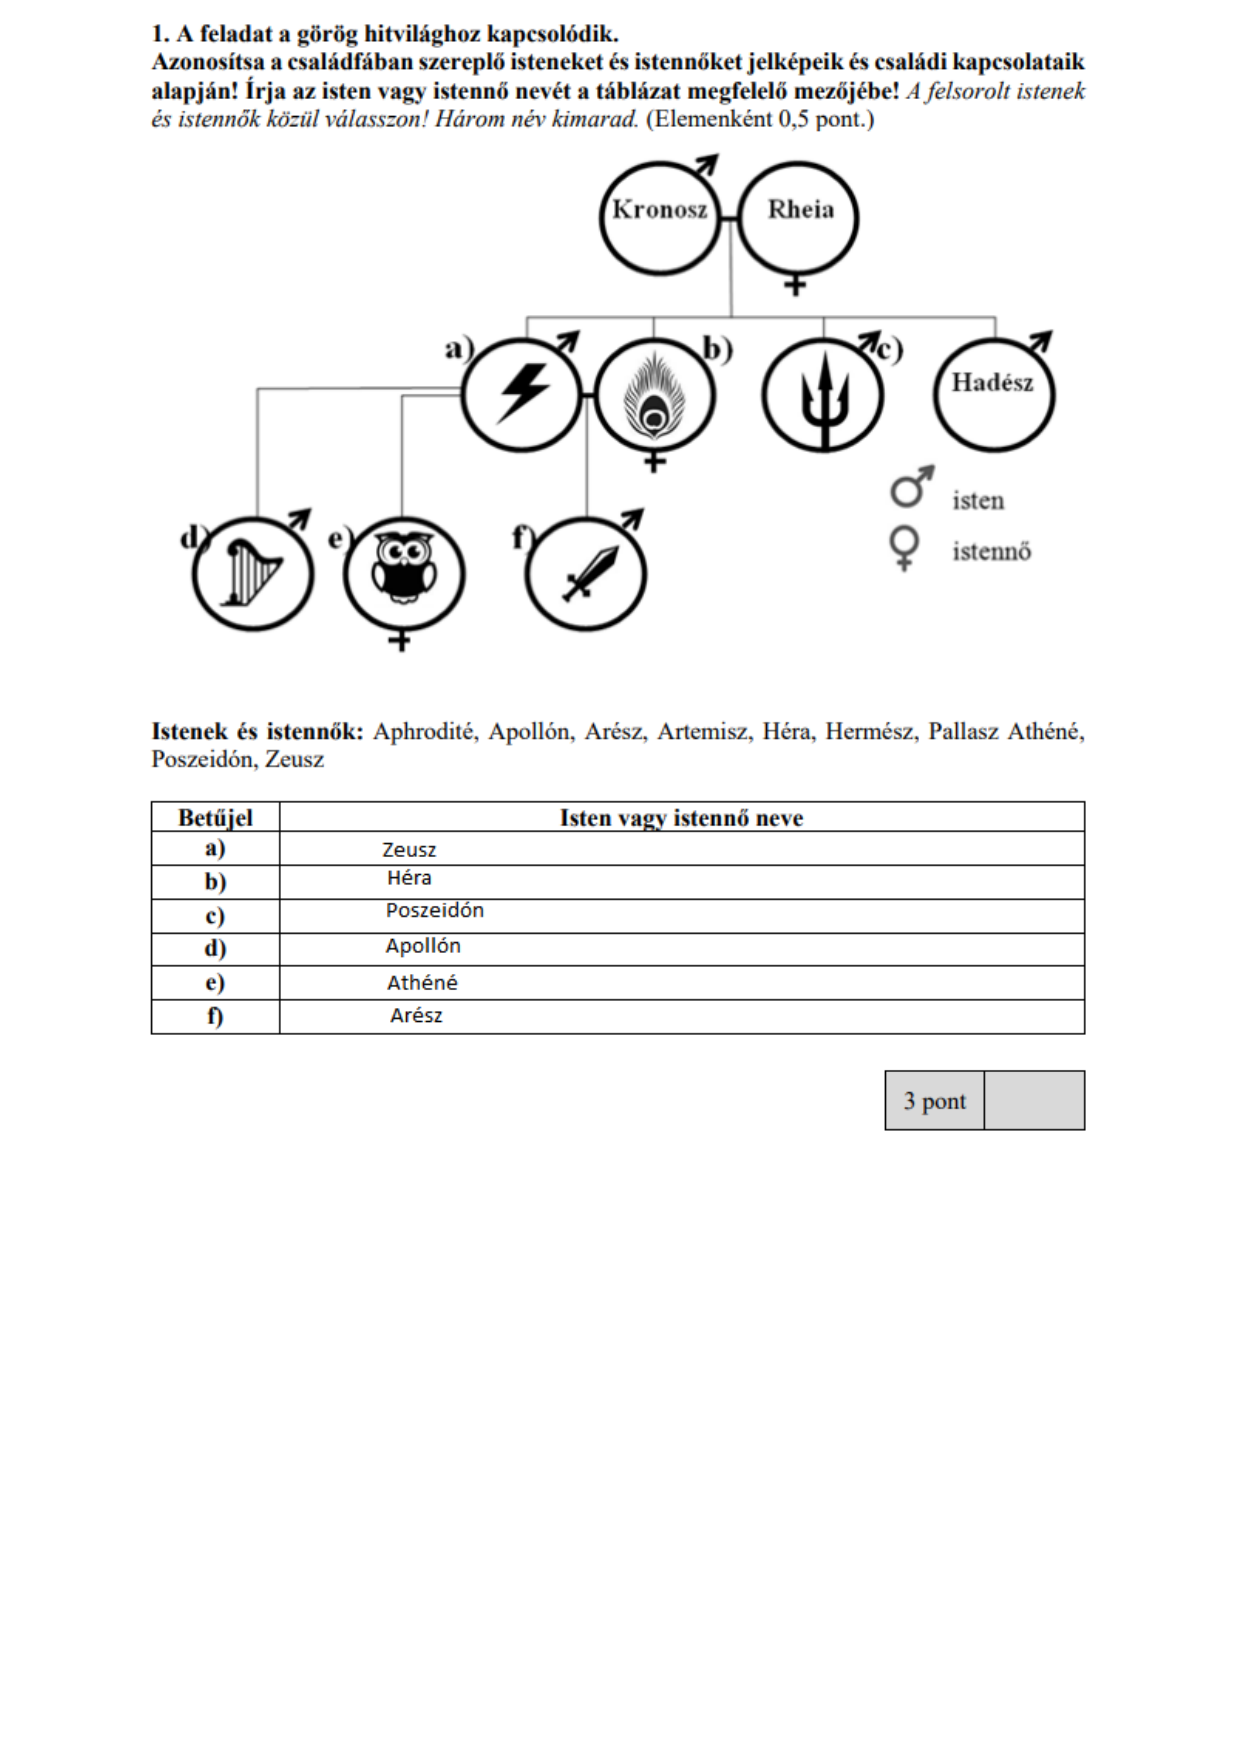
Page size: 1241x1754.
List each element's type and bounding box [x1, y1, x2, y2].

picture [148, 17, 1092, 1137]
